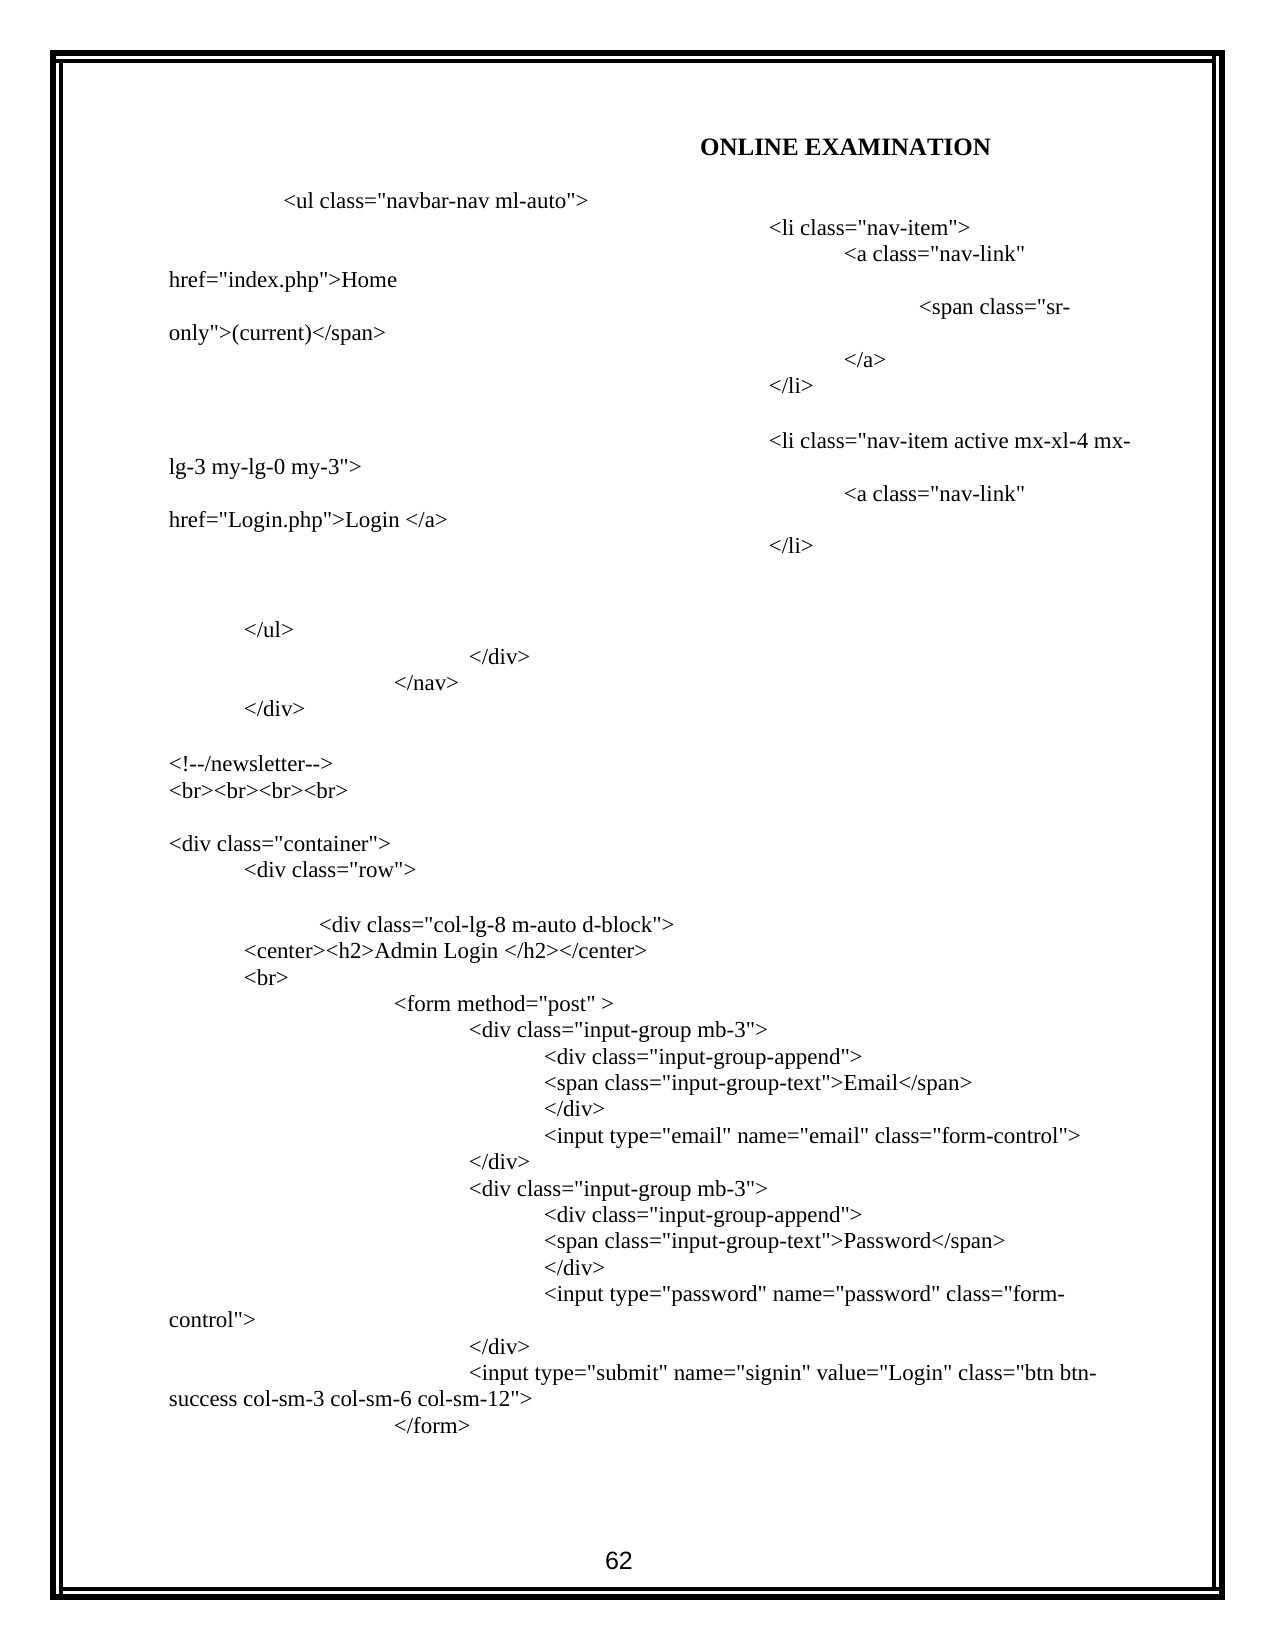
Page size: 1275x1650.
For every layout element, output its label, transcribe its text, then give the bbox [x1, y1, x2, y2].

list <input type="password" name="password" class="form-control"> [169, 1280, 1144, 1333]
list <a class="nav-link" href="index.php">Home [169, 240, 1144, 293]
list <center><h2>Admin Login </h2></center> [169, 937, 1144, 964]
list </a> [169, 346, 1144, 372]
list <form method="post" > [169, 990, 1144, 1016]
list <li class="nav-item"> [169, 214, 1144, 240]
list <span class="input-group-text">Password</span> [169, 1227, 1144, 1254]
list <input type="submit" name="signin" value="Login" class="btn btn-success col-sm-3 col-sm-6 col-sm-12"> [169, 1359, 1144, 1412]
list <div class="input-group mb-3"> [169, 1174, 1144, 1201]
list <!--/newsletter--> [169, 751, 1144, 777]
list </div> [169, 695, 1144, 722]
list <br> [169, 964, 1144, 990]
list <div class="input-group-append"> [169, 1043, 1144, 1069]
list </div> [169, 1333, 1144, 1359]
list </li> [169, 532, 1144, 559]
list </li> [169, 372, 1144, 398]
list <input type="email" name="email" class="form-control"> [169, 1122, 1144, 1148]
list </div> [169, 1254, 1144, 1280]
list </form> [169, 1412, 1144, 1438]
list </nav> [169, 669, 1144, 695]
list <span class="input-group-text">Email</span> [169, 1069, 1144, 1096]
list <div class="col-lg-8 m-auto d-block"> [169, 911, 1144, 937]
list <div class="input-group mb-3"> [169, 1016, 1144, 1043]
list <li class="nav-item active mx-xl-4 mx-lg-3 my-lg-0 my-3"> [169, 427, 1144, 480]
list <div class="container"> [169, 829, 1144, 856]
list </div> [169, 1148, 1144, 1174]
list </div> [169, 1096, 1144, 1122]
list </ul> [169, 588, 1144, 643]
list <br><br><br><br> [169, 777, 1144, 803]
list <div class="row"> [169, 856, 1144, 882]
list <div class="input-group-append"> [169, 1201, 1144, 1227]
list </div> [169, 643, 1144, 669]
list <ul class="navbar-nav ml-auto"> [169, 187, 1144, 214]
list <span class="sr-only">(current)</span> [169, 293, 1144, 346]
list <a class="nav-link" href="Login.php">Login </a> [169, 480, 1144, 532]
